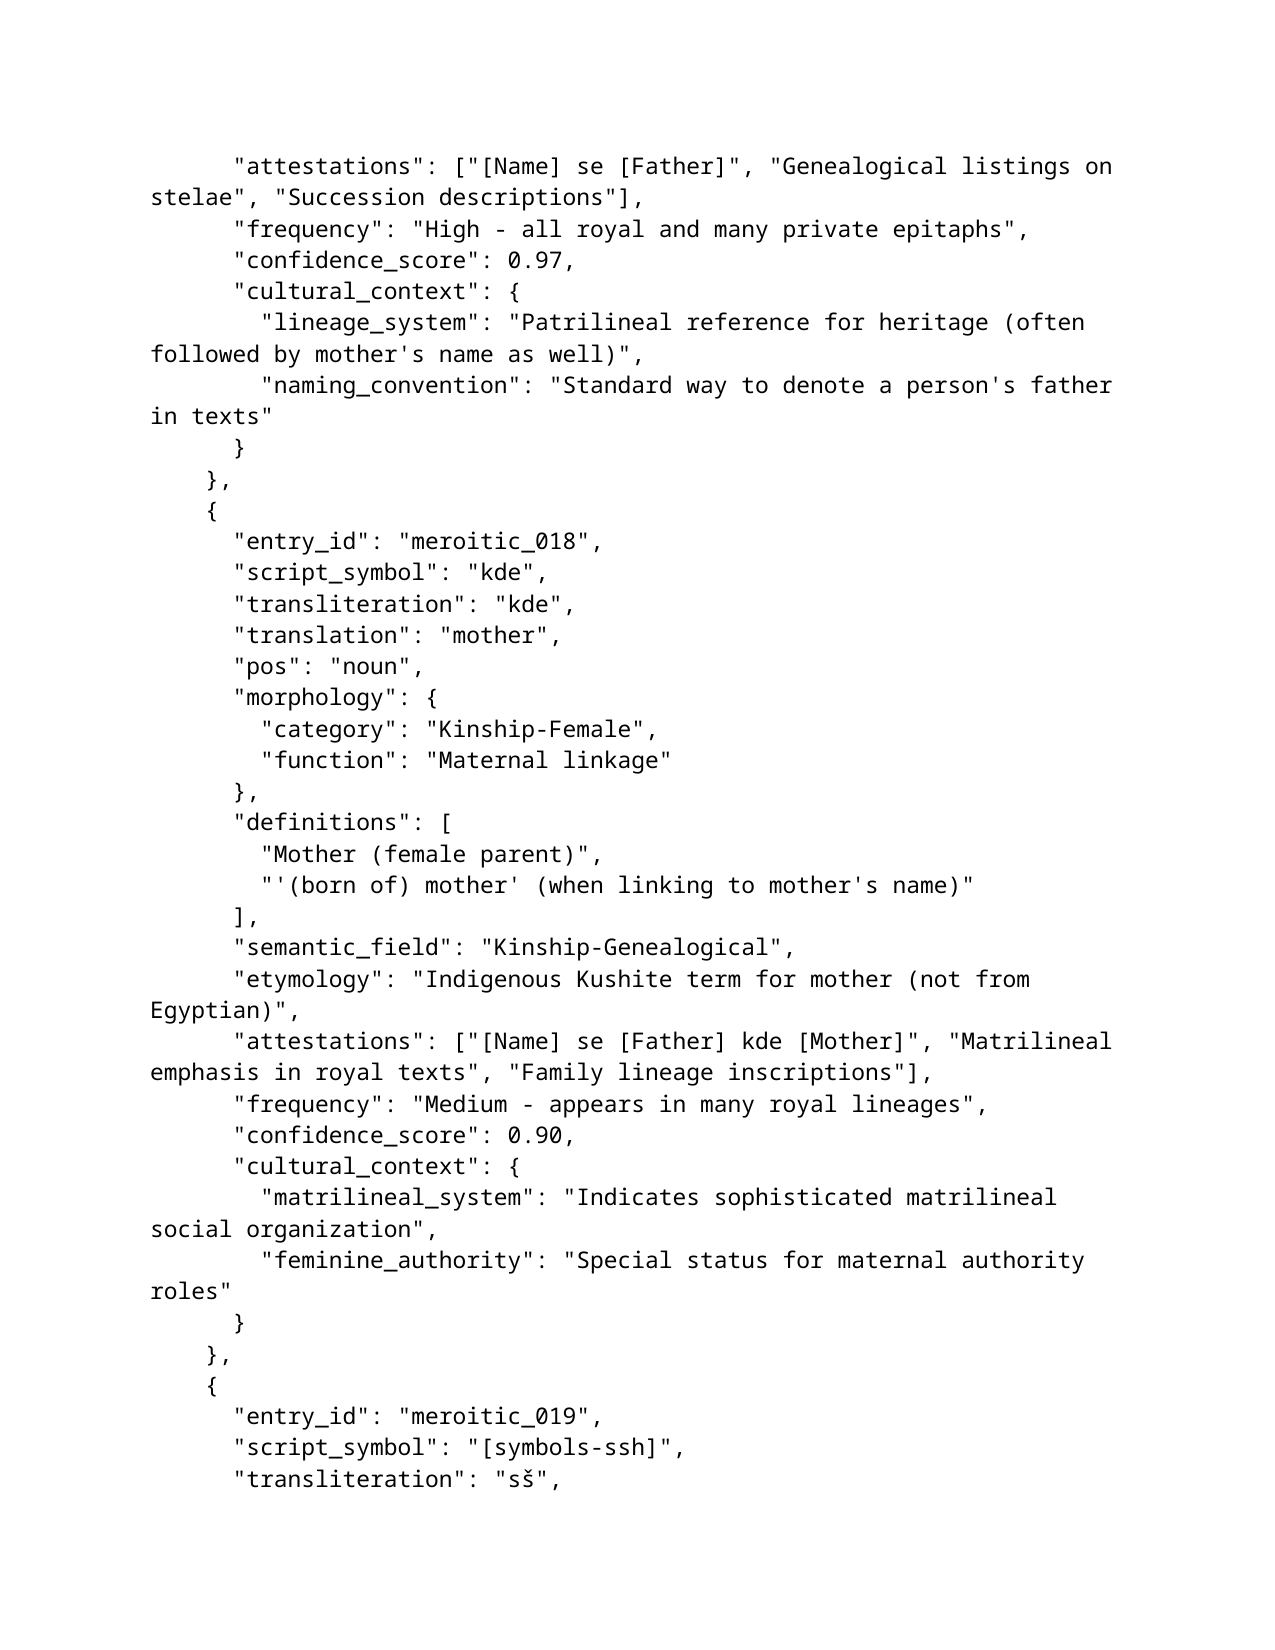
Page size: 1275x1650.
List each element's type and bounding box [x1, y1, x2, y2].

text [150, 150, 1125, 1494]
